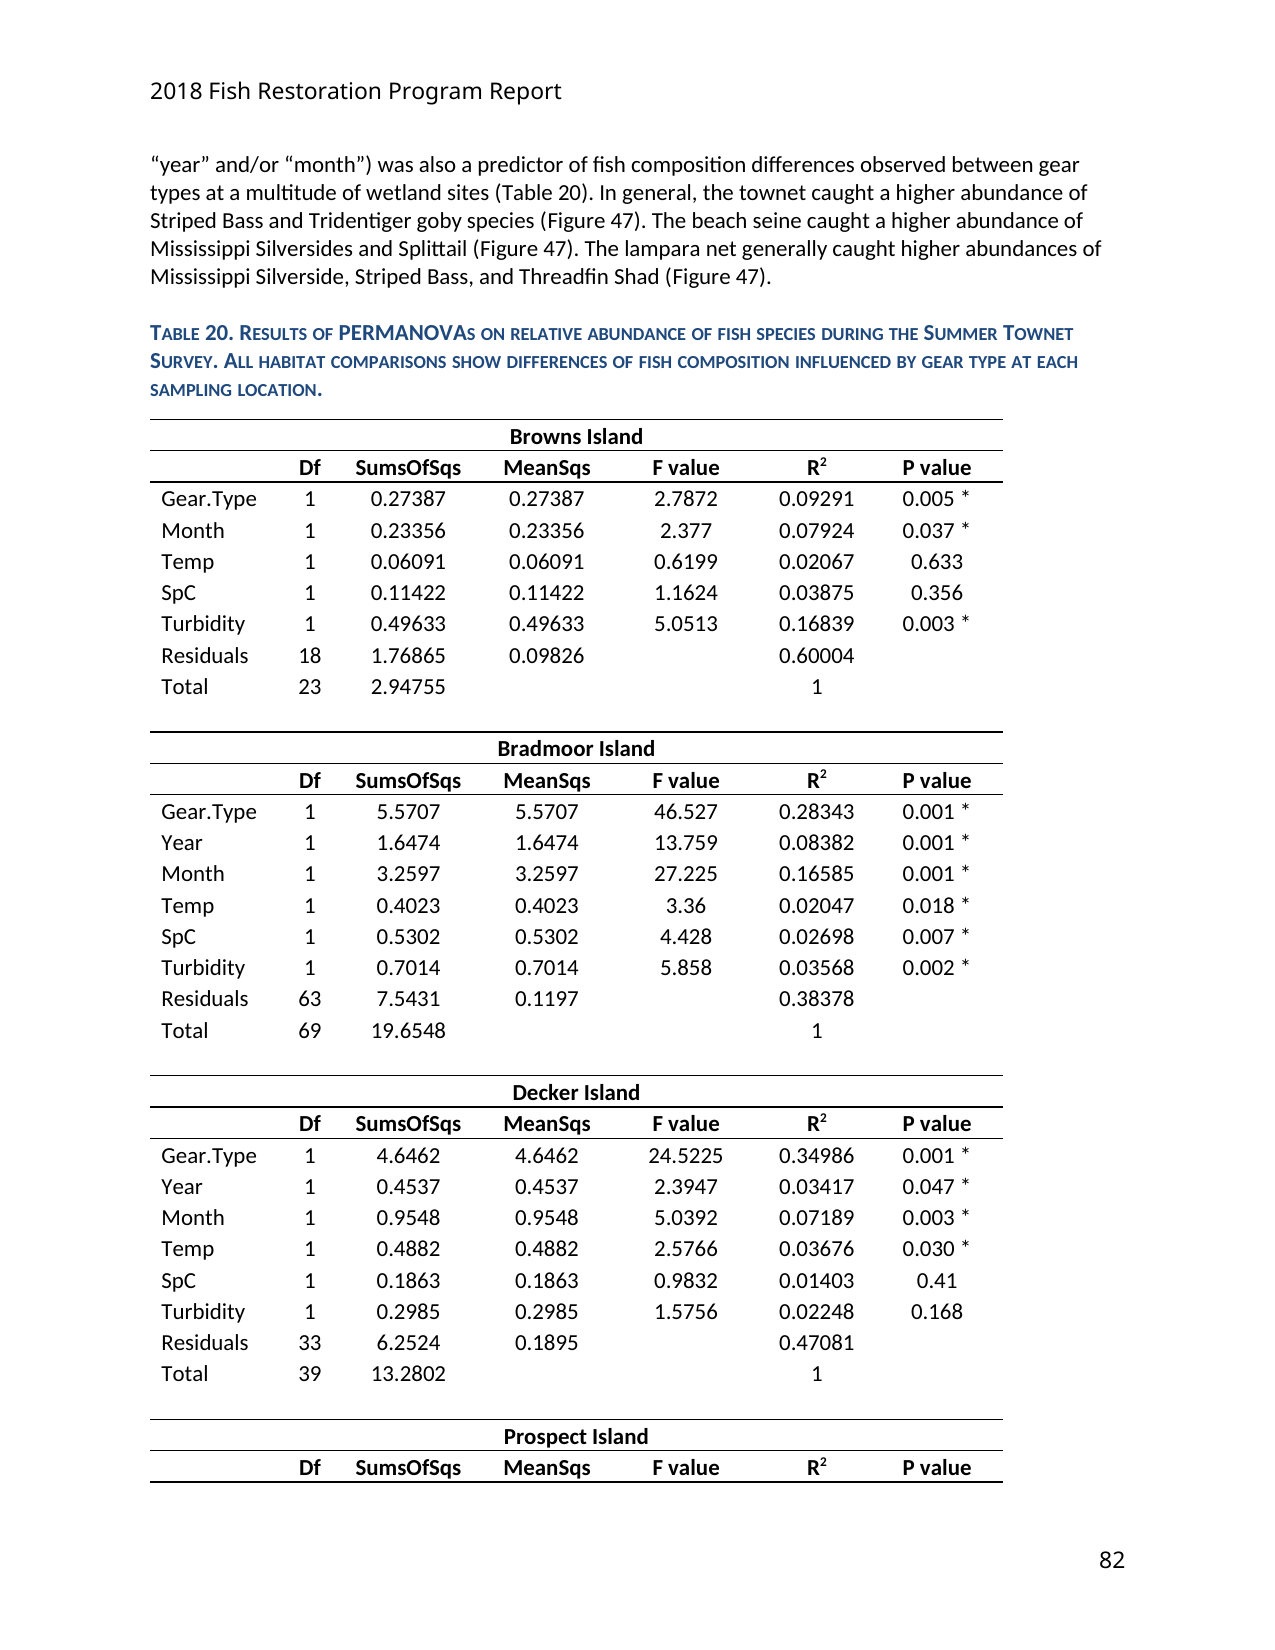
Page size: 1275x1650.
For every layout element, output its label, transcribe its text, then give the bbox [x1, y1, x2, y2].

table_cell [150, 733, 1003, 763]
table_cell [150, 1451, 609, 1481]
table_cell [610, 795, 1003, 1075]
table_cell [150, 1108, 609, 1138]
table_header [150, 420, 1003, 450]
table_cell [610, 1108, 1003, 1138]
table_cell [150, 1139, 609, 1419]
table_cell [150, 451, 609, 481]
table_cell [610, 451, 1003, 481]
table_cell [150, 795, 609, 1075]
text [150, 150, 1125, 290]
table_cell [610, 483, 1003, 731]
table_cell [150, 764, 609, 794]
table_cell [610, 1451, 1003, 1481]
text Table 20. Results of PERMANOVAs on relative abundance of fish species during the Summer Townet Survey. All habitat comparisons show differences of fish composition influenced by gear type at each sampling location. [150, 318, 1125, 402]
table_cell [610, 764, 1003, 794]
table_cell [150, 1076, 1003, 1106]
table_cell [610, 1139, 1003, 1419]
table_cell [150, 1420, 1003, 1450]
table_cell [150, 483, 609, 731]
